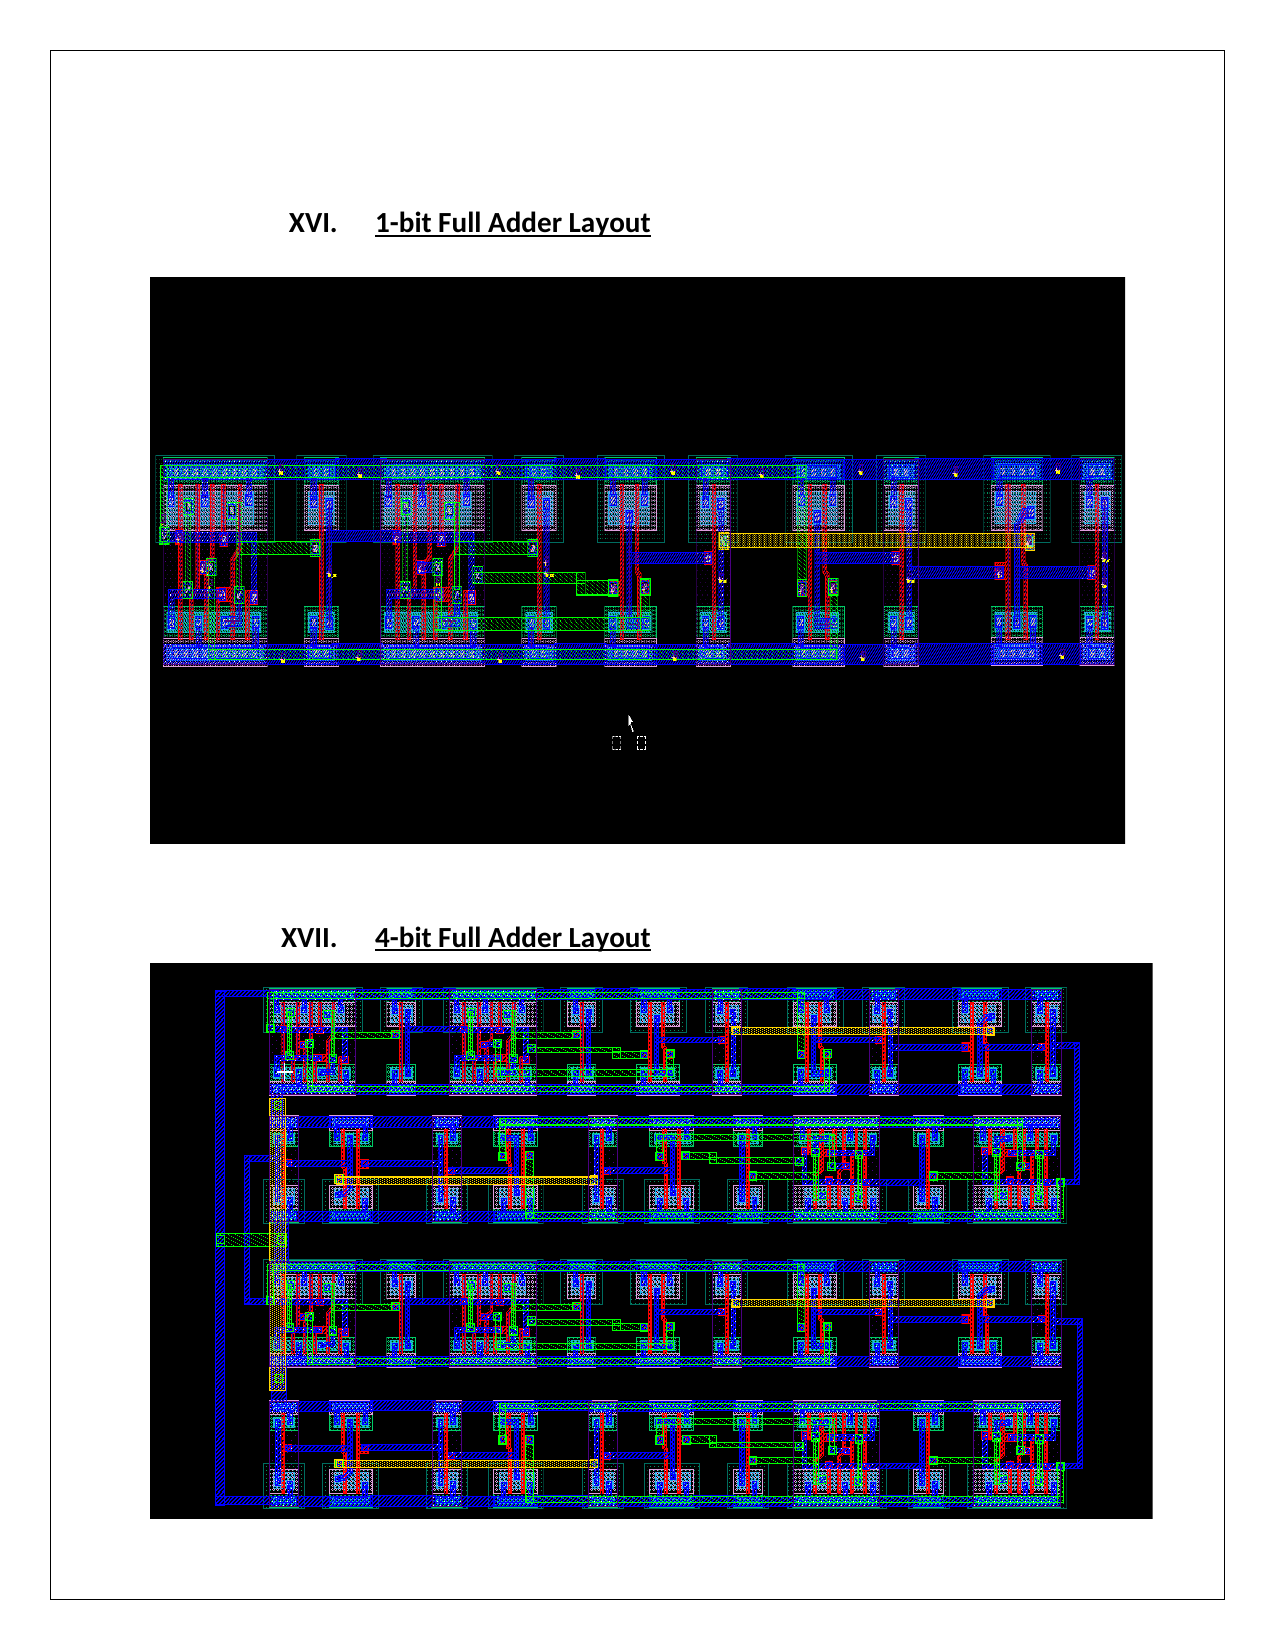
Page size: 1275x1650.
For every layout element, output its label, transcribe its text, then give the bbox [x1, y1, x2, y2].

picture [150, 277, 1125, 844]
list 4-bit Full Adder Layout [337, 919, 1125, 955]
picture [150, 963, 1153, 1519]
list 1-bit Full Adder Layout [337, 204, 1125, 240]
